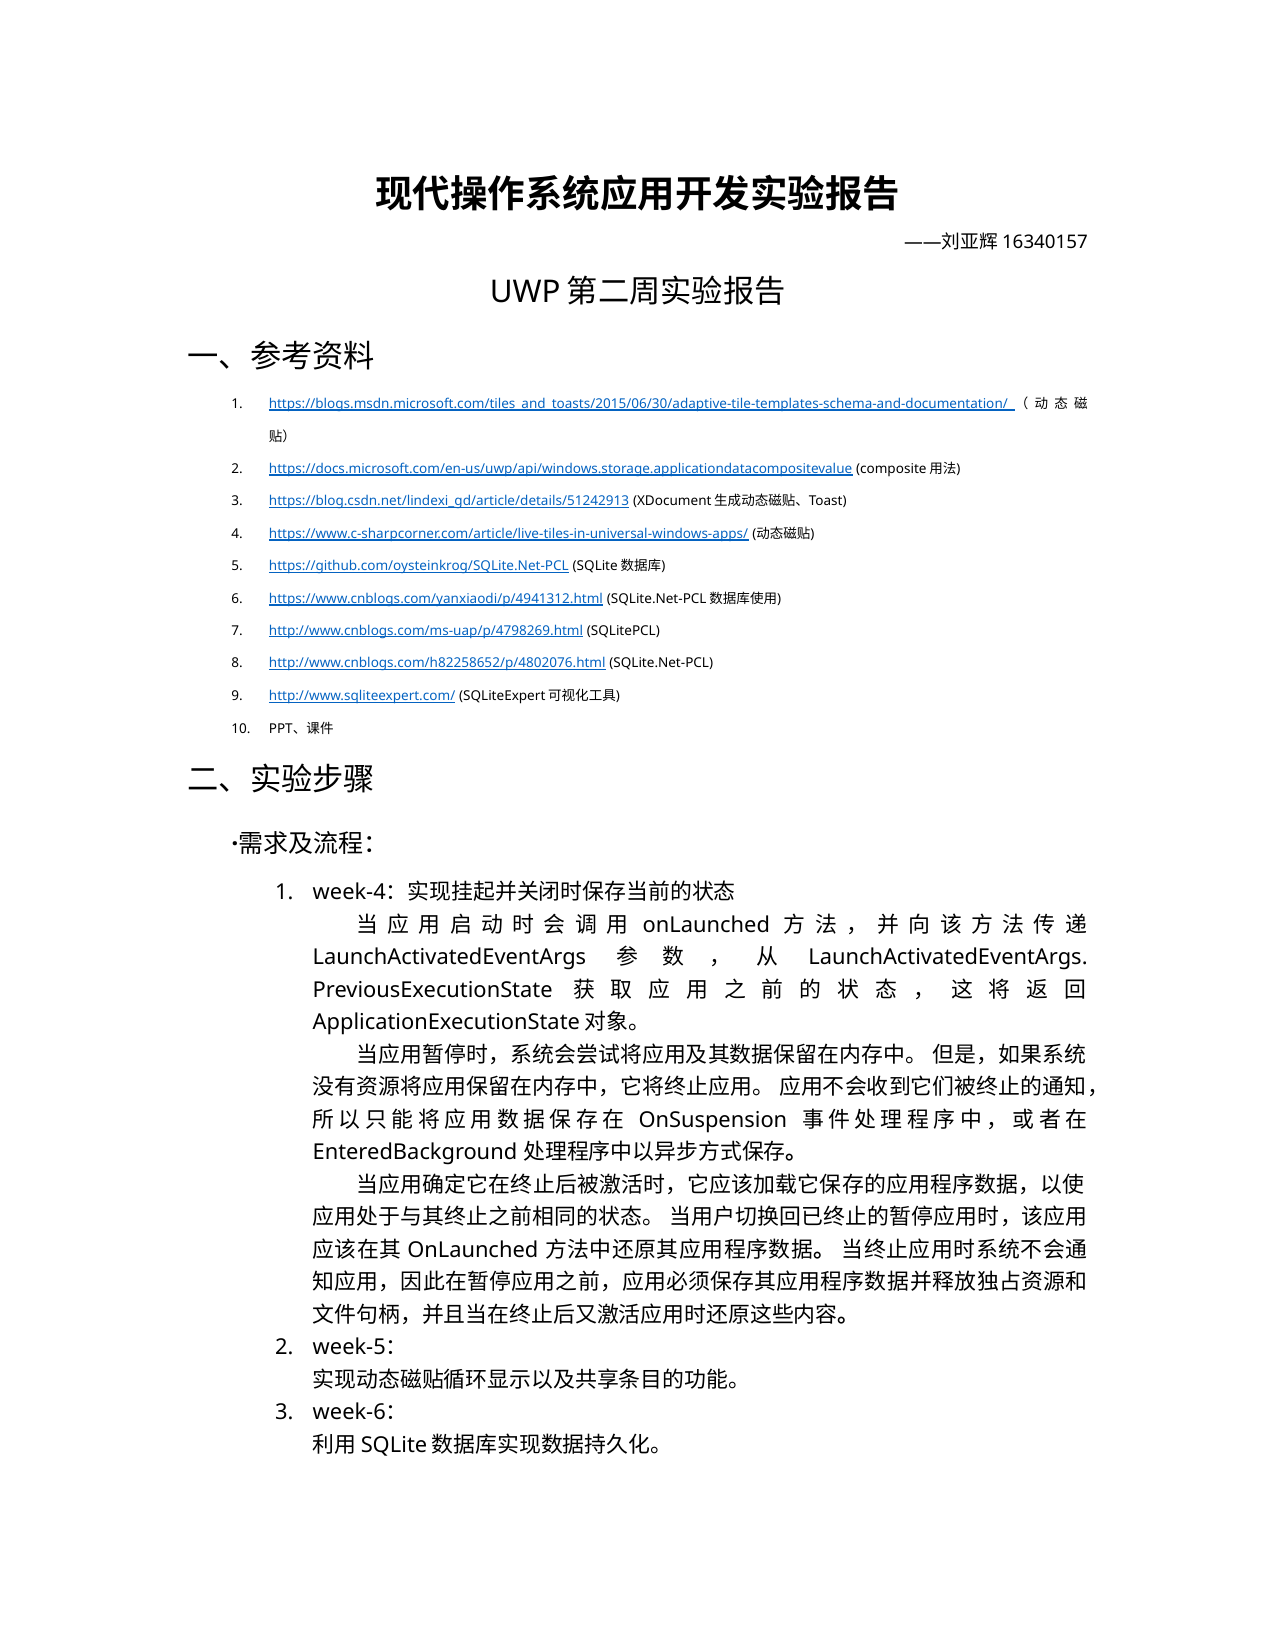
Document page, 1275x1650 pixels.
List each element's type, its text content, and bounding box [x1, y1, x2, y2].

list https://blogs.msdn.microsoft.com/tiles_and_toasts/2015/06/30/adaptive-tile-templates-schema-and-documentation/（动态磁贴） [231, 386, 1087, 451]
list PPT、课件 [231, 711, 1087, 744]
list 当应用暂停时，系统会尝试将应用及其数据保留在内存中。 但是，如果系统没有资源将应用保留在内存中，它将终止应用。 应用不会收到它们被终止的通知，所以只能将应用数据保存在 OnSuspension 事件处理程序中，或者在 EnteredBackground 处理程序中以异步方式保存。 [312, 1036, 1087, 1166]
list http://www.cnblogs.com/h82258652/p/4802076.html (SQLite.Net-PCL) [231, 646, 1087, 679]
list https://blog.csdn.net/lindexi_gd/article/details/51242913 (XDocument生成动态磁贴、Toast) [231, 484, 1087, 516]
text ——刘亚辉 16340157 [187, 224, 1087, 256]
text ·需求及流程： [231, 809, 1087, 874]
list 当应用启动时会调用onLaunched方法，并向该方法传递LaunchActivatedEventArgs参数，从LaunchActivatedEventArgs. PreviousExecutionState获取应用之前的状态，这将返回ApplicationExecutionState对象。 [312, 906, 1087, 1036]
list https://github.com/oysteinkrog/SQLite.Net-PCL (SQLite数据库) [231, 549, 1087, 581]
list week-6： [275, 1394, 1087, 1426]
list 实验步骤 [187, 744, 1087, 809]
list https://www.c-sharpcorner.com/article/live-tiles-in-universal-windows-apps/ (动态磁贴) [231, 516, 1087, 549]
list https://docs.microsoft.com/en-us/uwp/api/windows.storage.applicationdatacompositevalue (composite用法) [231, 451, 1087, 484]
text 现代操作系统应用开发实验报告 [187, 159, 1087, 224]
list 当应用确定它在终止后被激活时，它应该加载它保存的应用程序数据，以使应用处于与其终止之前相同的状态。 当用户切换回已终止的暂停应用时，该应用应该在其 OnLaunched 方法中还原其应用程序数据。 当终止应用时系统不会通知应用，因此在暂停应用之前，应用必须保存其应用程序数据并释放独占资源和文件句柄，并且当在终止后又激活应用时还原这些内容。 [312, 1166, 1087, 1329]
list http://www.sqliteexpert.com/ (SQLiteExpert可视化工具) [231, 679, 1087, 711]
list 实现动态磁贴循环显示以及共享条目的功能。 [312, 1361, 1087, 1394]
list https://www.cnblogs.com/yanxiaodi/p/4941312.html (SQLite.Net-PCL数据库使用) [231, 581, 1087, 614]
list 参考资料 [187, 321, 1087, 386]
list 利用SQLite数据库实现数据持久化。 [312, 1426, 1087, 1459]
list week-5： [275, 1329, 1087, 1361]
list week-4：实现挂起并关闭时保存当前的状态 [275, 874, 1087, 906]
text UWP第二周实验报告 [187, 256, 1087, 321]
list http://www.cnblogs.com/ms-uap/p/4798269.html (SQLitePCL) [231, 614, 1087, 646]
